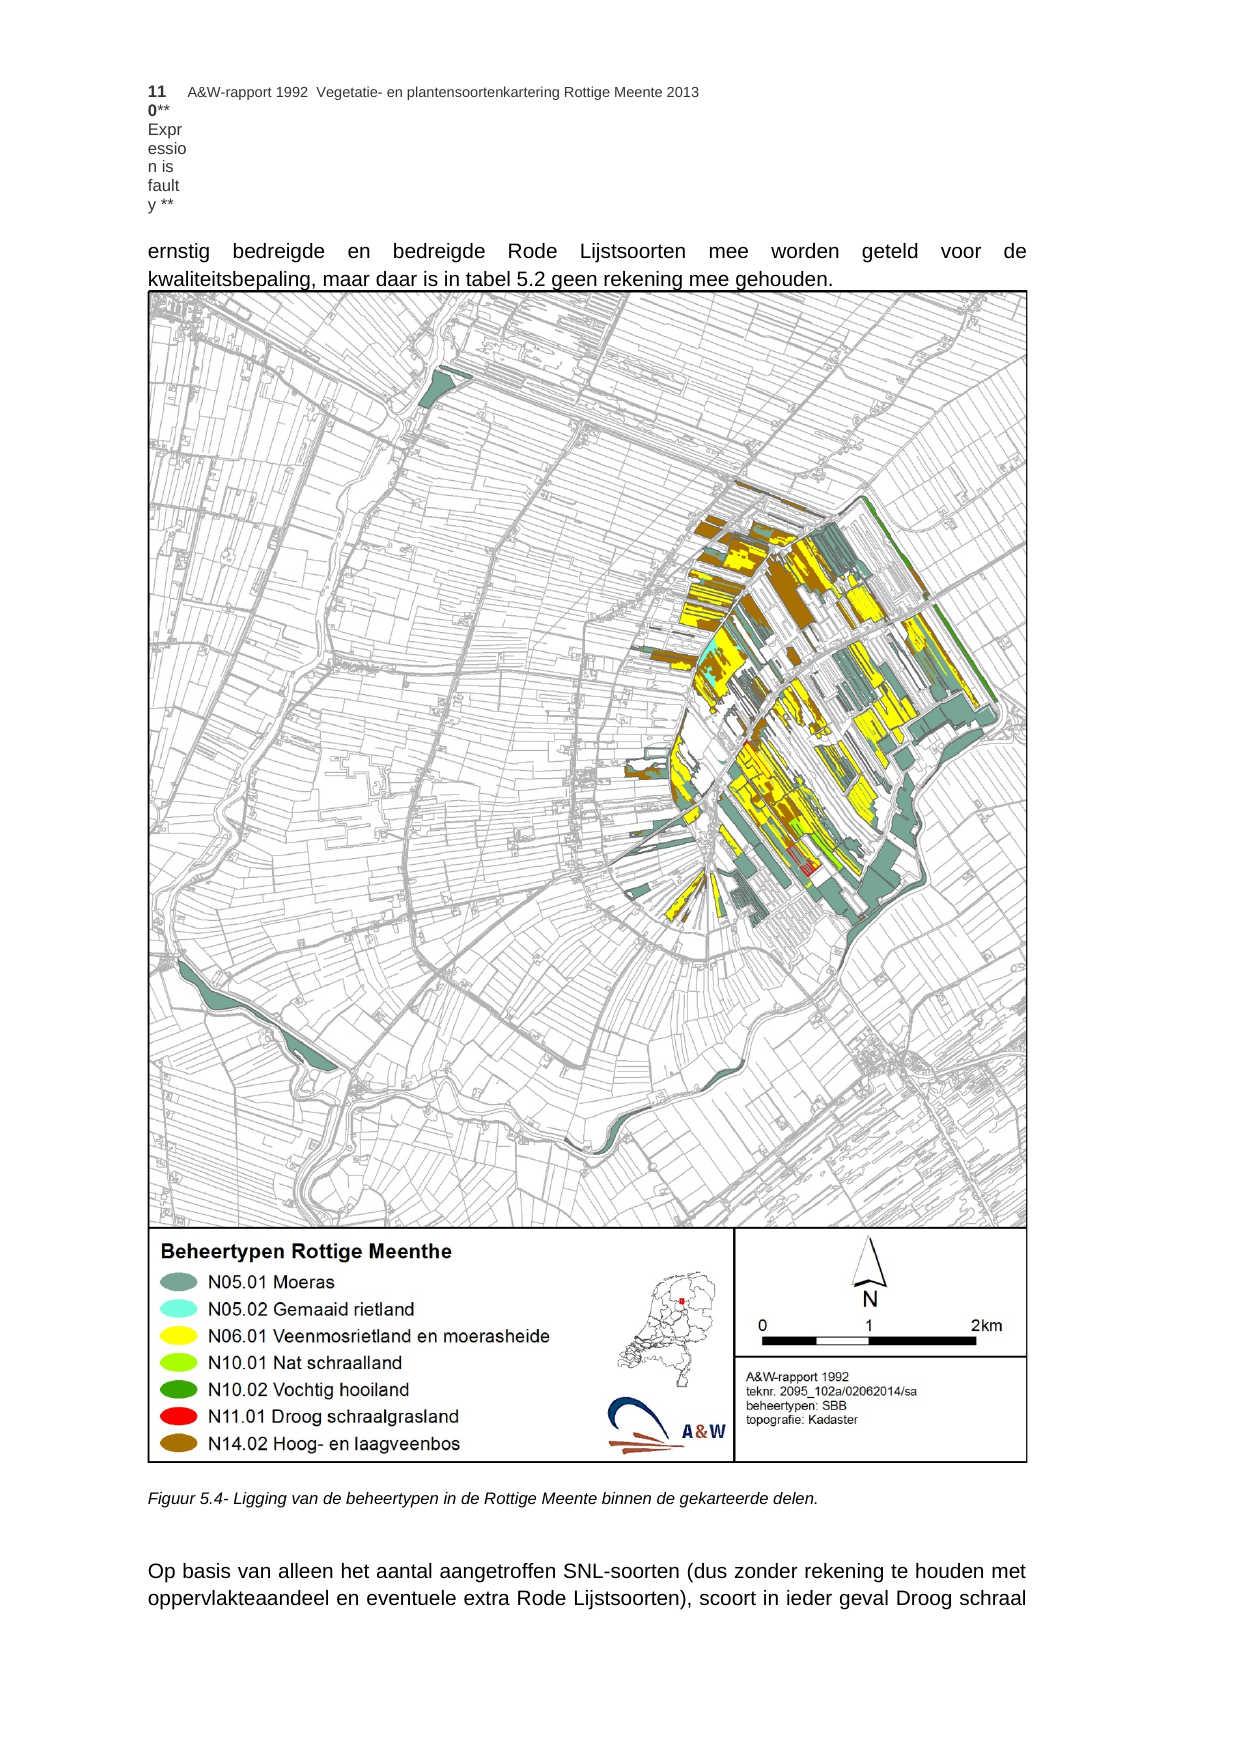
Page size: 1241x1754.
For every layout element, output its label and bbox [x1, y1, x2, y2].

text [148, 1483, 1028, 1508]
picture [147, 290, 1028, 1463]
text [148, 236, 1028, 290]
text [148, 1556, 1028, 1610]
